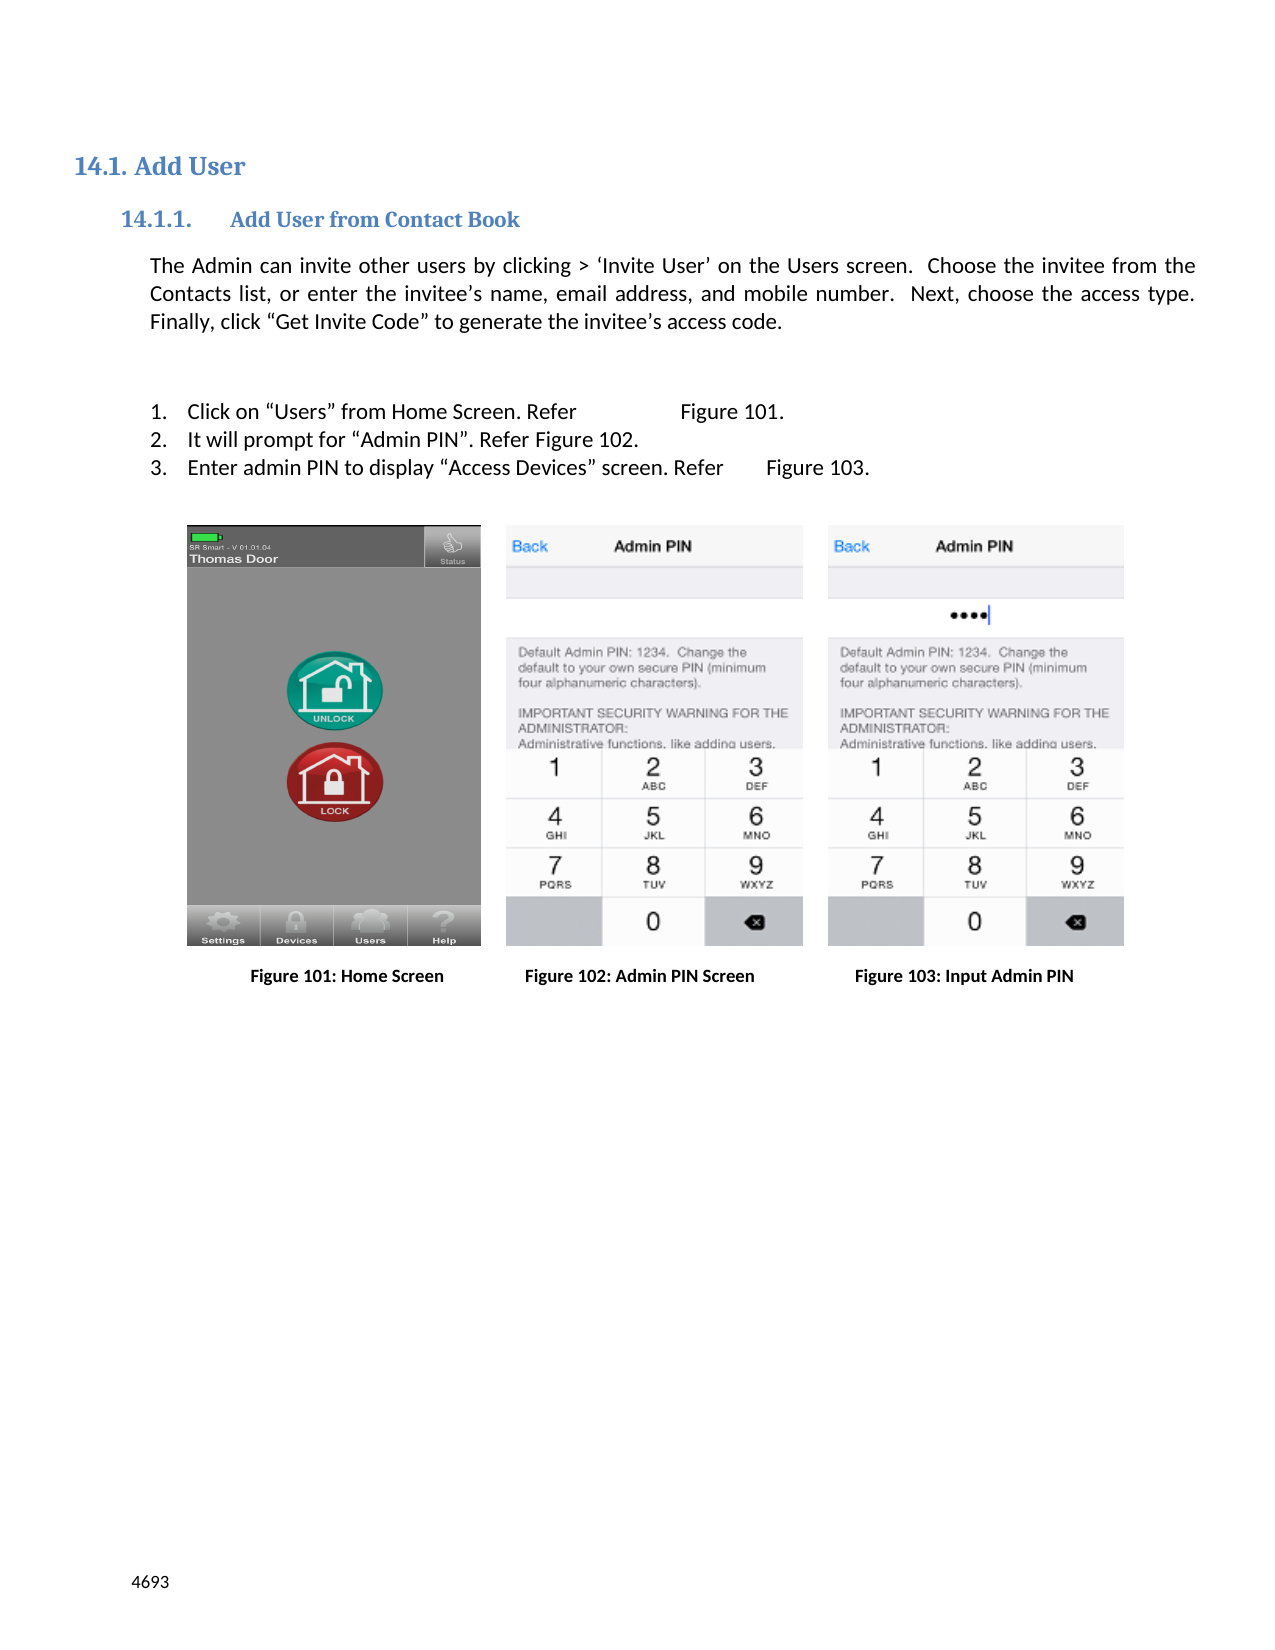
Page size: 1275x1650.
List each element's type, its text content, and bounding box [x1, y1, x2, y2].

list Click on “Users” from Home Screen. Refer Figure 101. [150, 397, 1198, 425]
list It will prompt for “Admin PIN”. Refer Figure 102. [150, 425, 1198, 453]
subtitle Add User from Contact Book [121, 203, 1198, 235]
text The Admin can invite other users by clicking > ‘Invite User’ on the Users screen. Choose the invitee from the Contacts list, or enter the invitee’s name, email address, and mobile number. Next, choose the access type. Finally, click “Get Invite Code” to generate the invitee’s access code. [150, 251, 1198, 335]
subtitle Add User [75, 151, 1198, 183]
picture [187, 525, 481, 946]
picture [828, 525, 1124, 946]
list Enter admin PIN to display “Access Devices” screen. Refer Figure 103. [150, 453, 1198, 481]
picture [506, 525, 803, 946]
text Figure 101: Home Screen Figure 102: Admin PIN Screen Figure 103: Input Admin PIN [112, 963, 1198, 988]
